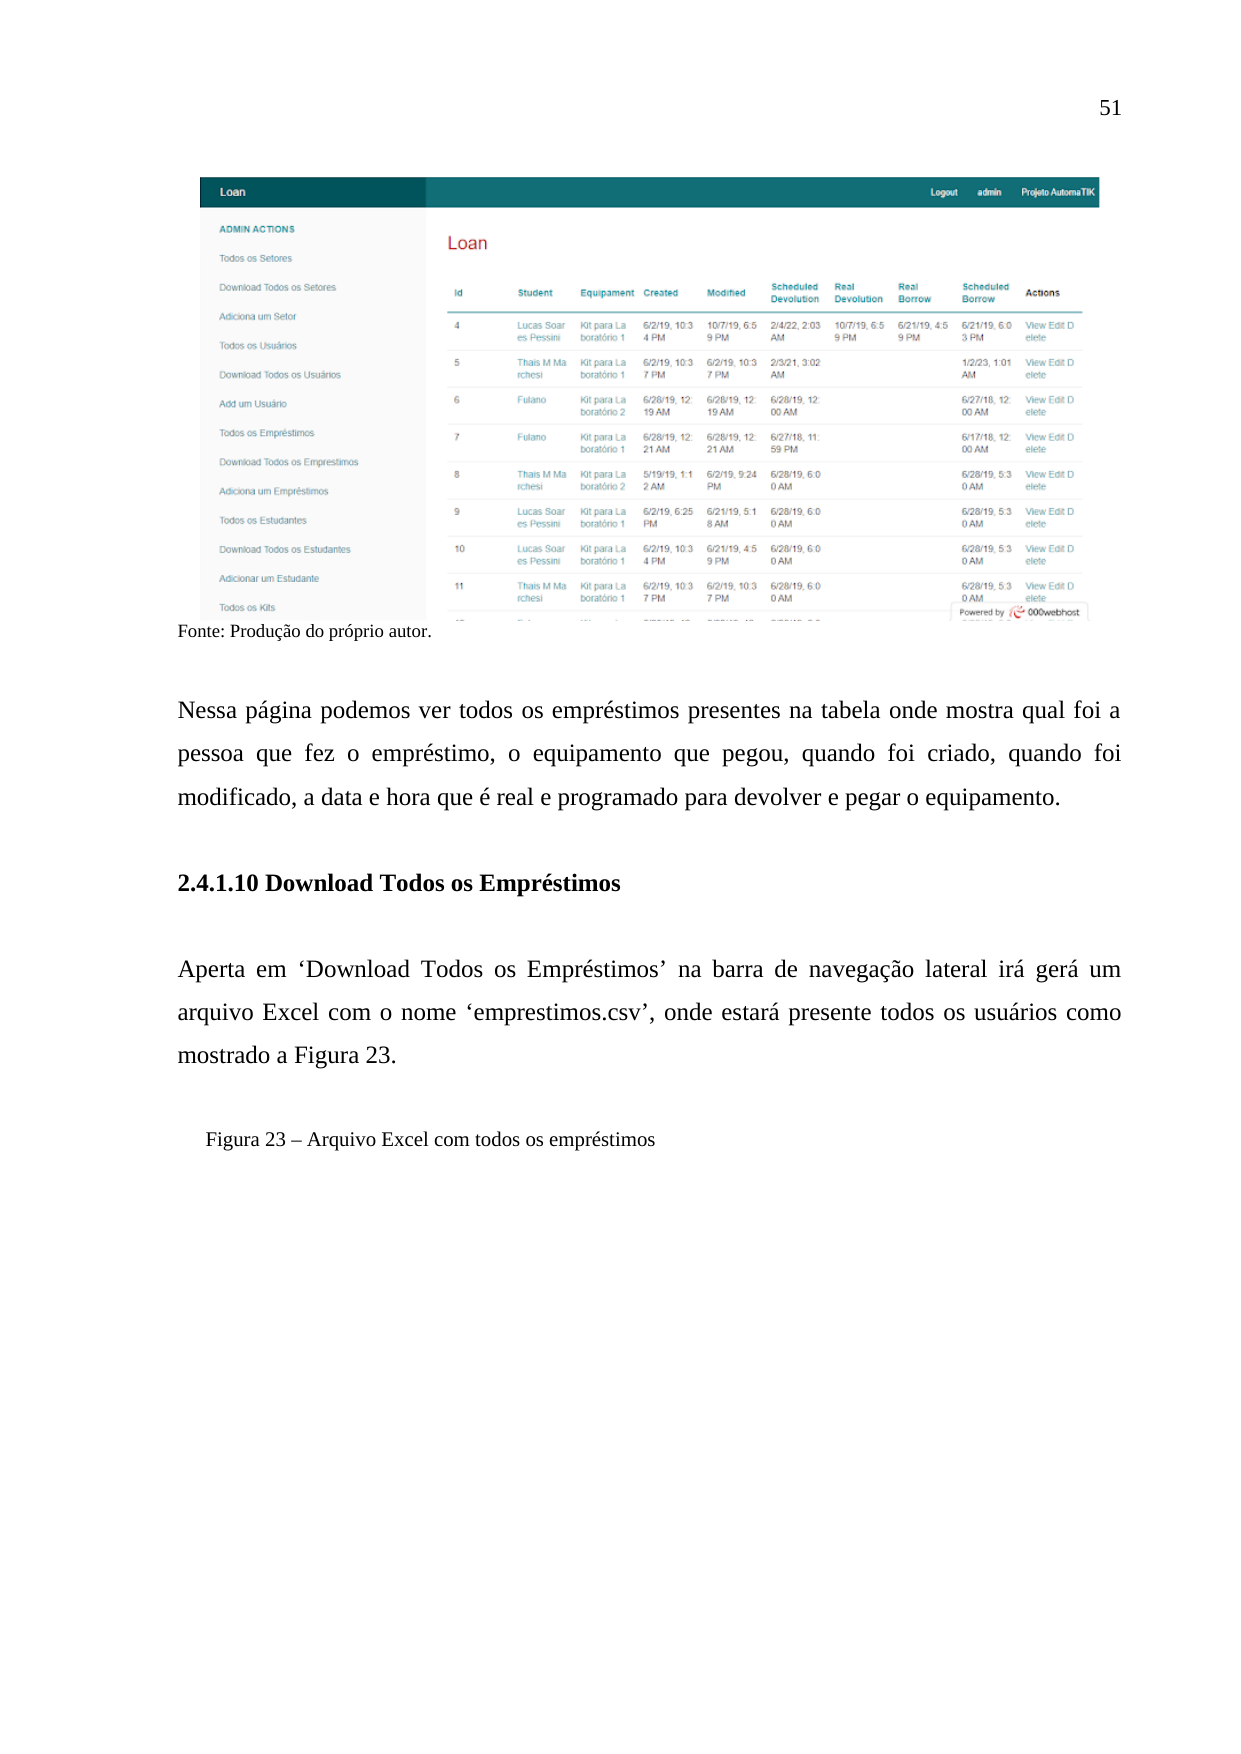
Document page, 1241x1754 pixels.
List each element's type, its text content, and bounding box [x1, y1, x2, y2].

text Figura 23 – Arquivo Excel com todos os empréstimos [205, 1127, 1122, 1151]
subtitle Download Todos os Empréstimos [177, 868, 1122, 897]
text Aperta em ‘Download Todos os Empréstimos’ na barra de navegação lateral irá gerá um arquivo Excel com o nome ‘emprestimos.csv’, onde estará presente todos os usuários como mostrado a Figura 23. [177, 954, 1122, 1069]
text Nessa página podemos ver todos os empréstimos presentes na tabela onde mostra qual foi a pessoa que fez o empréstimo, o equipamento que pegou, quando foi criado, quando foi modificado, a data e hora que é real e programado para devolver e pegar o equipamento. [177, 695, 1122, 810]
text Fonte: Produção do próprio autor. [177, 620, 1122, 642]
picture [200, 177, 1100, 621]
